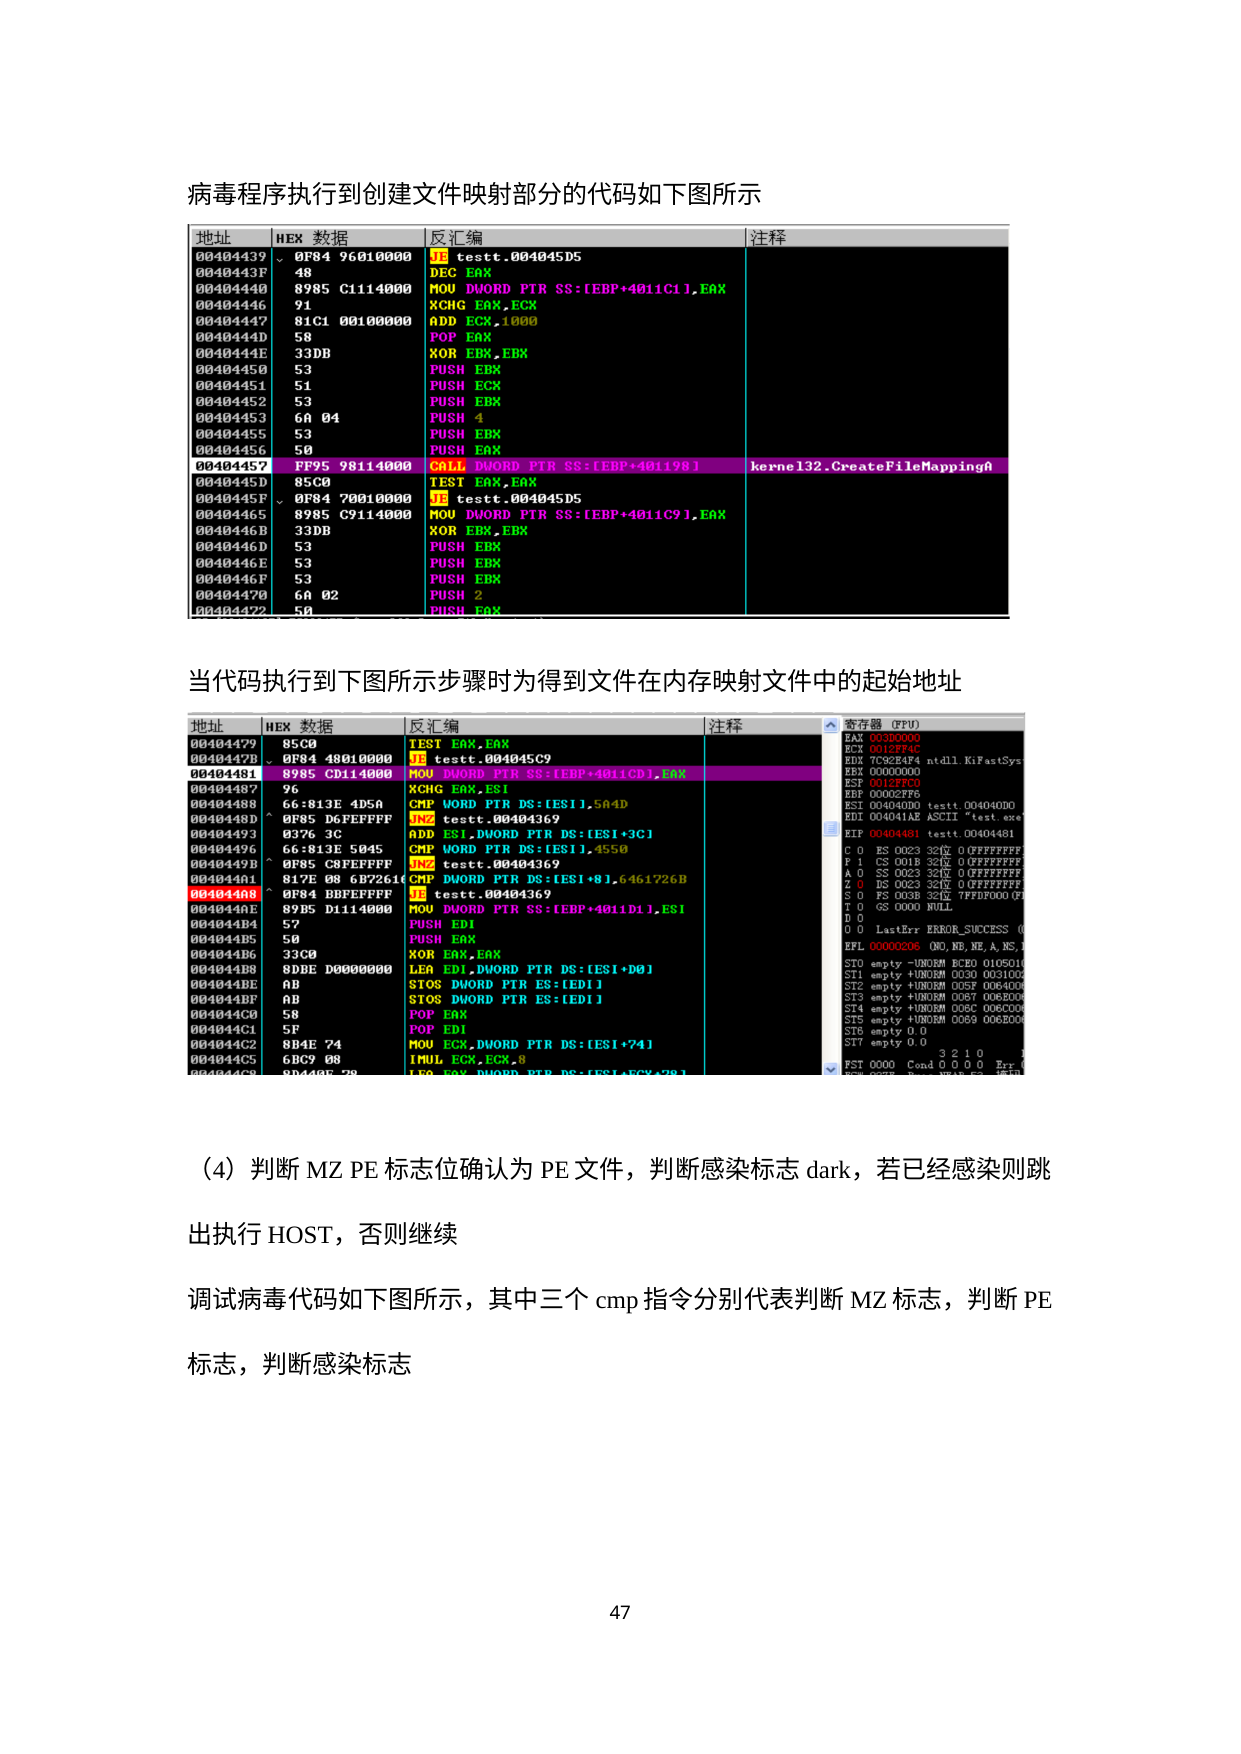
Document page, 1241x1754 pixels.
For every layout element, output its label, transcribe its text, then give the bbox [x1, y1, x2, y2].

picture [187, 224, 1010, 619]
text （4）判断MZ PE标志位确认为PE文件，判断感染标志dark，若已经感染则跳出执行HOST，否则继续 [187, 1135, 1053, 1265]
text 病毒程序执行到创建文件映射部分的代码如下图所示 [187, 160, 1053, 225]
picture [187, 712, 1026, 1075]
text 调试病毒代码如下图所示，其中三个cmp指令分别代表判断MZ标志，判断PE标志，判断感染标志 [187, 1265, 1053, 1395]
text 当代码执行到下图所示步骤时为得到文件在内存映射文件中的起始地址 [187, 647, 1053, 712]
